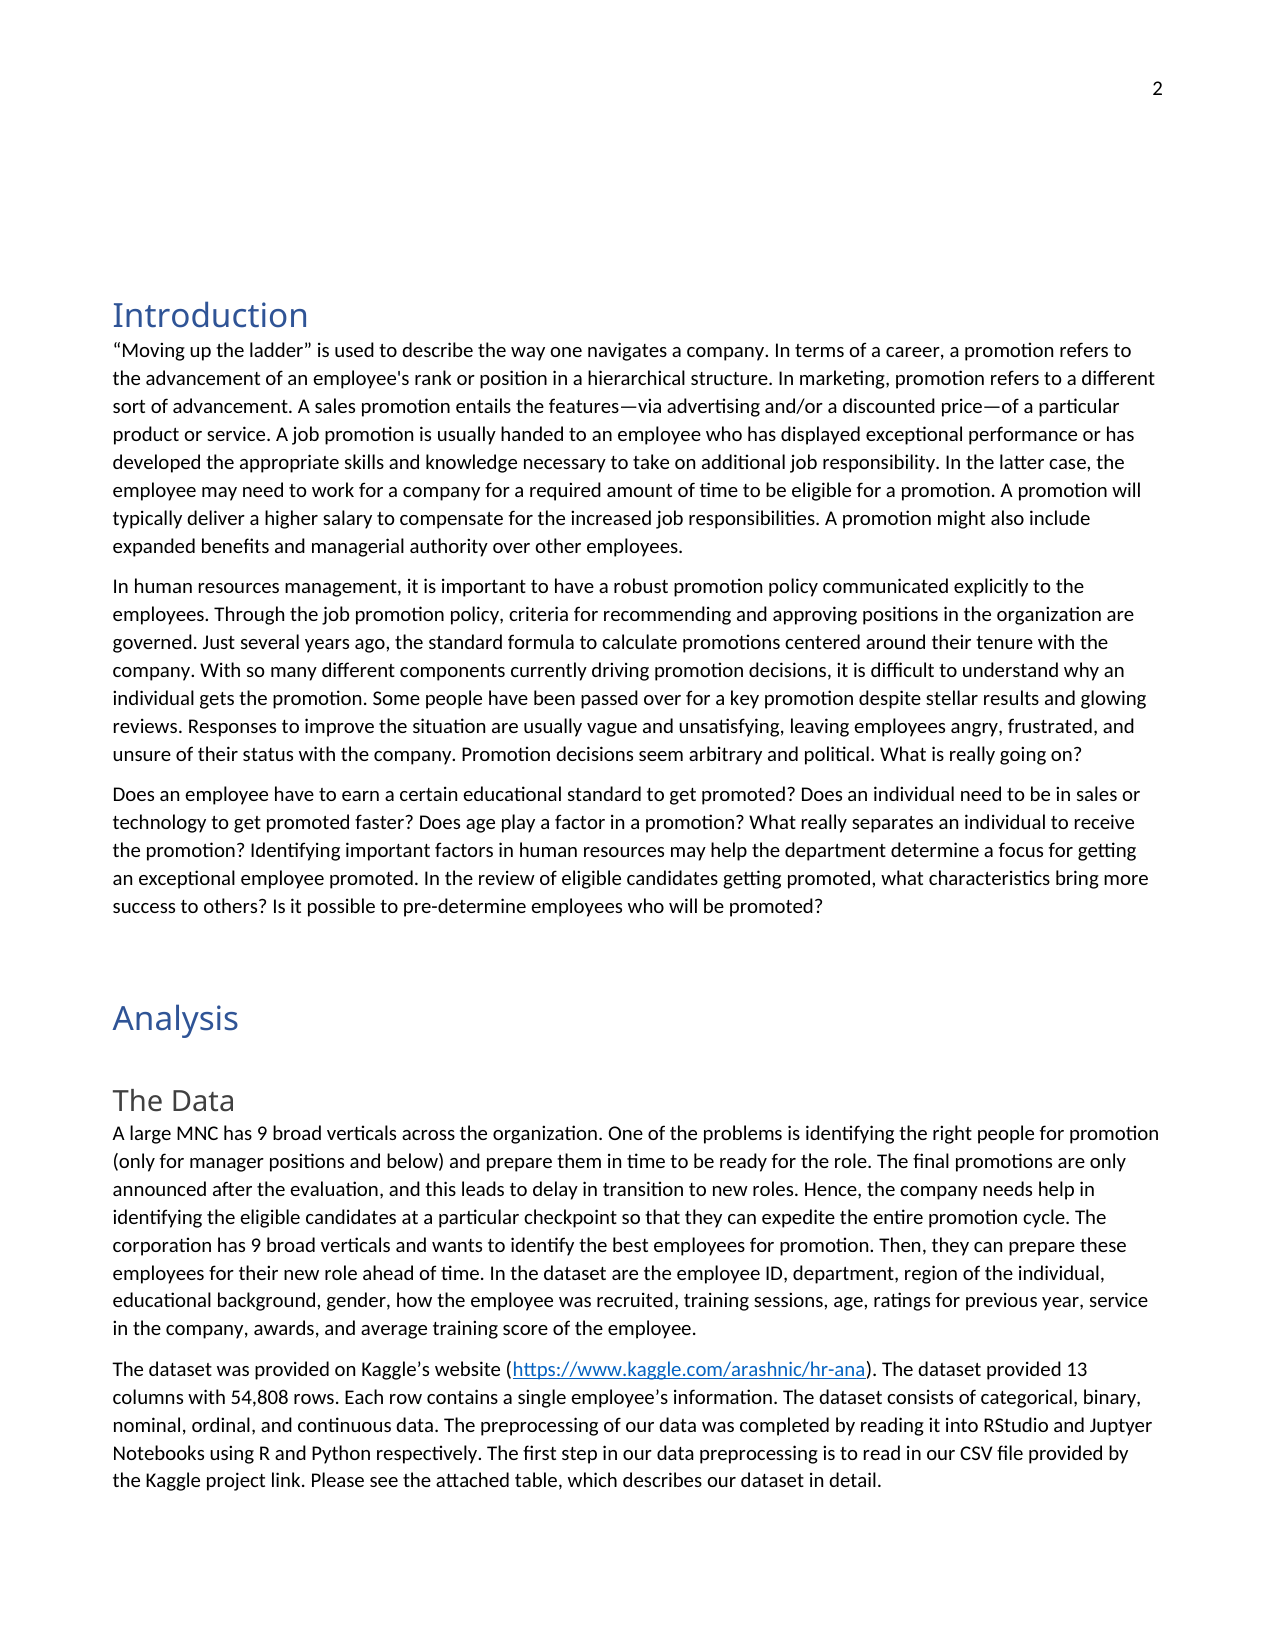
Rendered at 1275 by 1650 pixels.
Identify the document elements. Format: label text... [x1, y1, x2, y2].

text In human resources management, it is important to have a robust promotion policy communicated explicitly to the employees. Through the job promotion policy, criteria for recommending and approving positions in the organization are governed. Just several years ago, the standard formula to calculate promotions centered around their tenure with the company. With so many different components currently driving promotion decisions, it is difficult to understand why an individual gets the promotion. Some people have been passed over for a key promotion despite stellar results and glowing reviews. Responses to improve the situation are usually vague and unsatisfying, leaving employees angry, frustrated, and unsure of their status with the company. Promotion decisions seem arbitrary and political. What is really going on? [112, 573, 1162, 766]
text A large MNC has 9 broad verticals across the organization. One of the problems is identifying the right people for promotion (only for manager positions and below) and prepare them in time to be ready for the role. The final promotions are only announced after the evaluation, and this leads to delay in transition to new roles. Hence, the company needs help in identifying the eligible candidates at a particular checkpoint so that they can expedite the entire promotion cycle. The corporation has 9 broad verticals and wants to identify the best employees for promotion. Then, they can prepare these employees for their new role ahead of time. In the dataset are the employee ID, department, region of the individual, educational background, gender, how the employee was recruited, training sessions, age, ratings for previous year, service in the company, awards, and average training score of the employee. [112, 1120, 1162, 1341]
text Does an employee have to earn a certain educational standard to get promoted? Does an individual need to be in sales or technology to get promoted faster? Does age play a factor in a promotion? What really separates an individual to receive the promotion? Identifying important factors in human resources may help the department determine a focus for getting an exceptional employee promoted. In the review of eligible candidates getting promoted, what characteristics bring more success to others? Is it possible to pre-determine employees who will be promoted? [112, 781, 1162, 918]
subtitle The Data [112, 1080, 1162, 1120]
subtitle Analysis [112, 994, 1162, 1040]
text The dataset was provided on Kaggle’s website (https://www.kaggle.com/arashnic/hr-ana). The dataset provided 13 columns with 54,808 rows. Each row contains a single employee’s information. The dataset consists of categorical, binary, nominal, ordinal, and continuous data. The preprocessing of our data was completed by reading it into RStudio and Juptyer Notebooks using R and Python respectively. The first step in our data preprocessing is to read in our CSV file provided by the Kaggle project link. Please see the attached table, which describes our dataset in detail. [112, 1356, 1162, 1493]
text “Moving up the ladder” is used to describe the way one navigates a company. In terms of a career, a promotion refers to the advancement of an employee's rank or position in a hierarchical structure. In marketing, promotion refers to a different sort of advancement. A sales promotion entails the features—via advertising and/or a discounted price—of a particular product or service. A job promotion is usually handed to an employee who has displayed exceptional performance or has developed the appropriate skills and knowledge necessary to take on additional job responsibility. In the latter case, the employee may need to work for a company for a required amount of time to be eligible for a promotion. A promotion will typically deliver a higher salary to compensate for the increased job responsibilities. A promotion might also include expanded benefits and managerial authority over other employees. [112, 337, 1162, 558]
subtitle Introduction [112, 292, 1162, 337]
